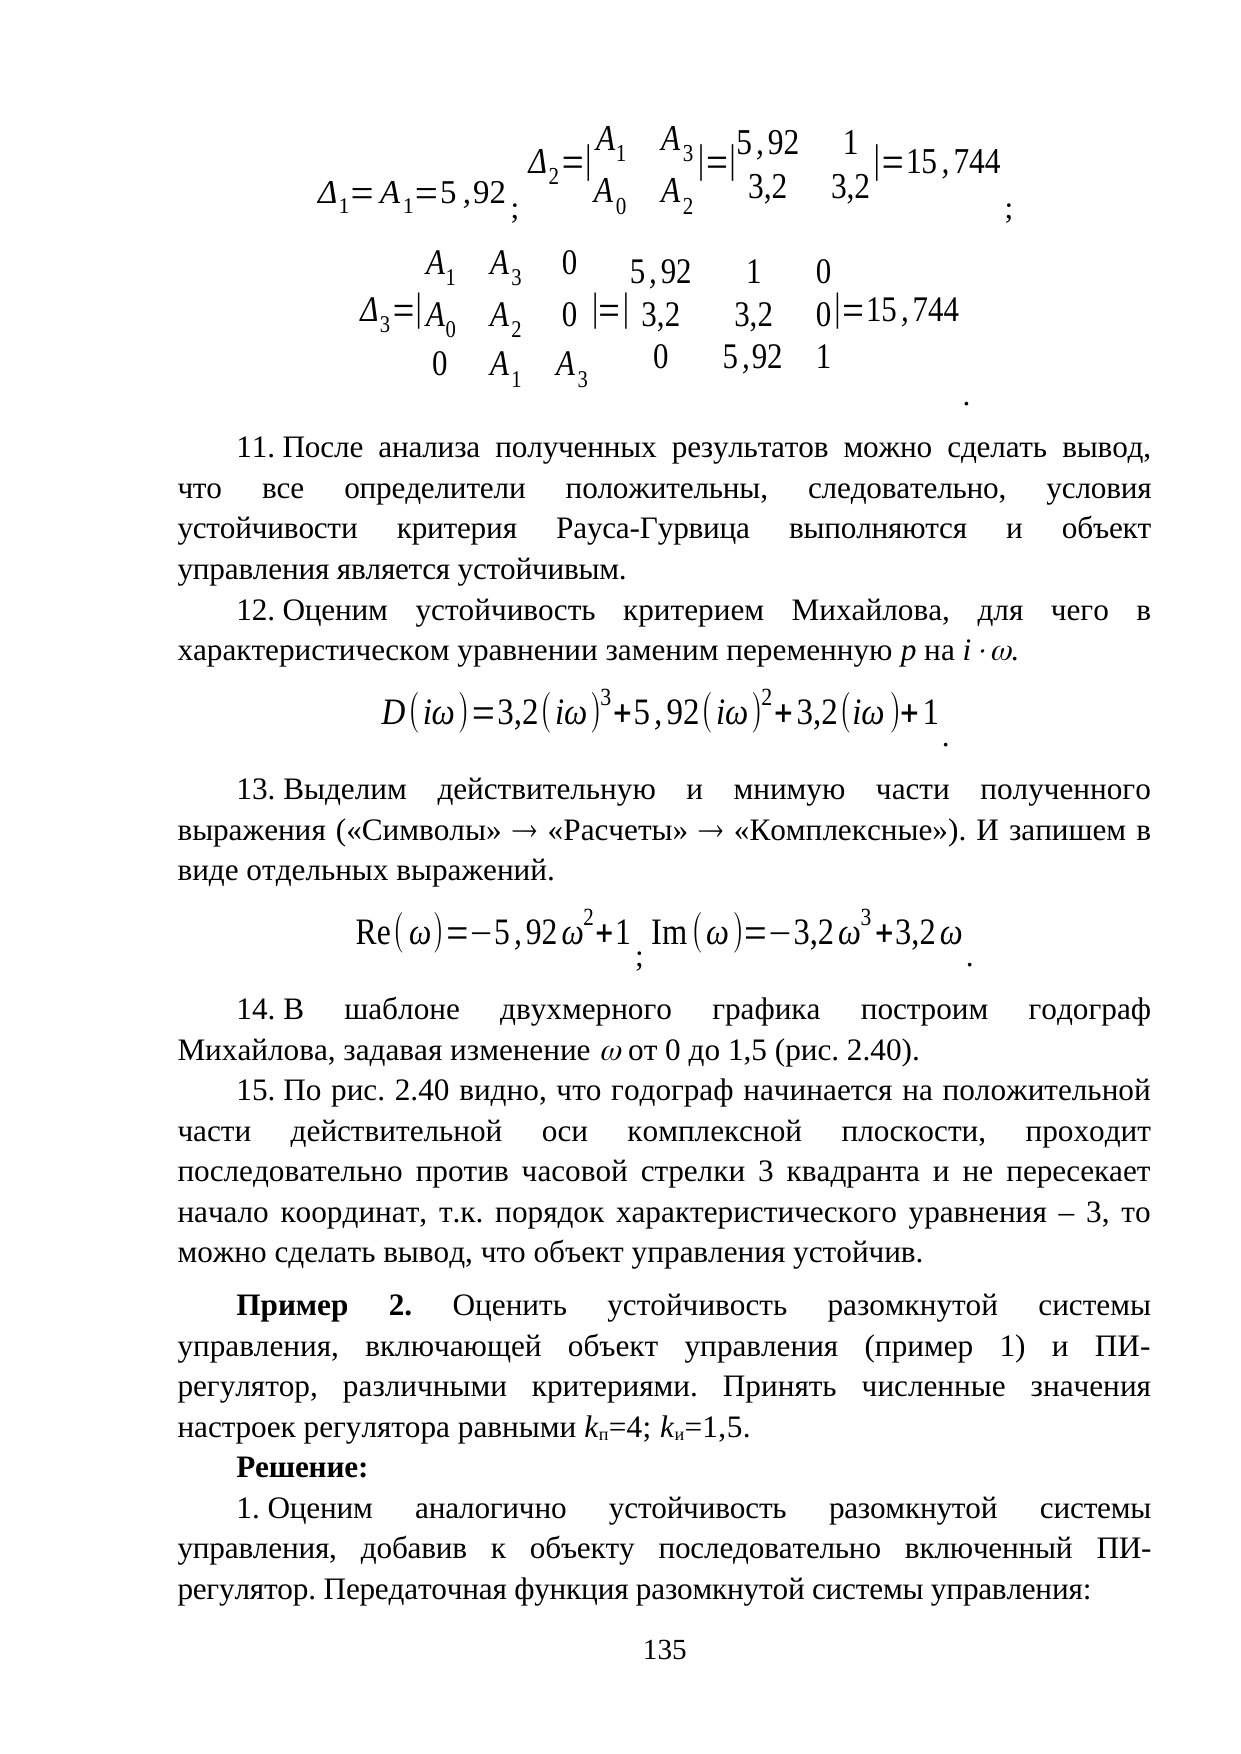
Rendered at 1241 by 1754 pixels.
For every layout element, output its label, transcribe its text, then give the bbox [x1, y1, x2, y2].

list После анализа полученных результатов можно сделать вывод, что все определители положительны, следовательно, условия устойчивости критерия Рауса-Гурвица выполняются и объект управления является устойчивым. [177, 429, 1152, 586]
list По рис. 2.40 видно, что годограф начинается на положительной части действительной оси комплексной плоскости, проходит последовательно против часовой стрелки 3 квадранта и не пересекает начало координат, т.к. порядок характеристического уравнения – 3, то можно сделать вывод, что объект управления устойчив. [177, 1071, 1152, 1269]
text . [177, 684, 1152, 753]
text Решение: [177, 1448, 1152, 1484]
list В шаблоне двухмерного графика построим годограф Михайлова, задавая изменение от 0 до 1,5 (рис. 2.40). [177, 990, 1152, 1067]
text ; ; [177, 118, 1152, 225]
list Оценим устойчивость критерием Михайлова, для чего в характеристическом уравнении заменим переменную p на i. [177, 591, 1152, 667]
list Выделим действительную и мнимую части полученного выражения («Символы» «Расчеты» «Комплексные»). И запишем в виде отдельных выражений. [177, 770, 1152, 887]
text Пример 2. Оценить устойчивость разомкнутой системы управления, включающей объект управления (пример 1) и ПИ-регулятор, различными критериями. Принять численные значения настроек регулятора равными kп=4; kи=1,5. [177, 1286, 1152, 1444]
text ; . [177, 904, 1152, 973]
list Оценим аналогично устойчивость разомкнутой системы управления, добавив к объекту последовательно включенный ПИ-регулятор. Передаточная функция разомкнутой системы управления: [177, 1489, 1152, 1606]
text . [177, 242, 1152, 412]
